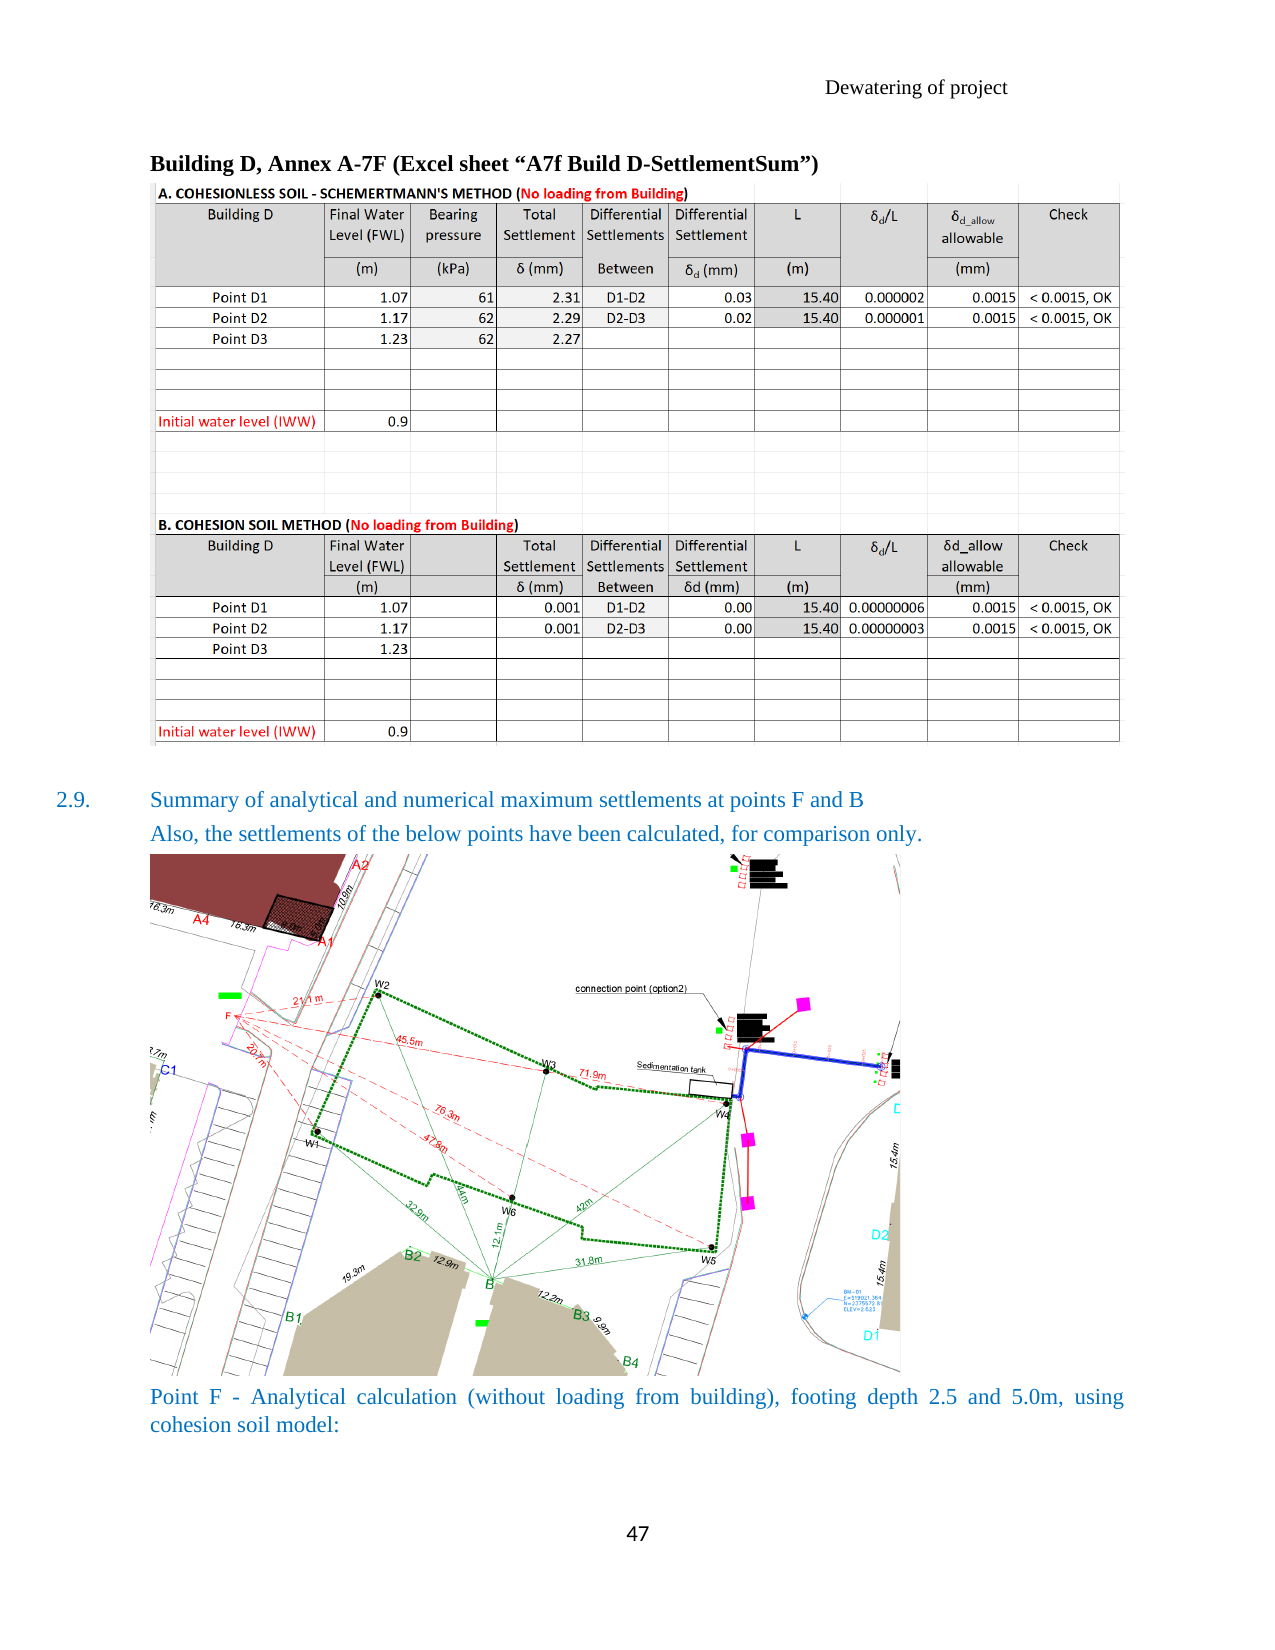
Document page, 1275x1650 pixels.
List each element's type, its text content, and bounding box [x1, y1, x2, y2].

text Also, the settlements of the below points have been calculated, for comparison only. [150, 820, 1125, 847]
subtitle Summary of analytical and numerical maximum settlements at points F and B [56, 787, 1125, 813]
picture [150, 854, 901, 1376]
picture [150, 183, 1125, 746]
text Building D, Annex A-7F (Excel sheet “A7f Build D-SettlementSum”) [150, 150, 1125, 176]
text Point F - Analytical calculation (without loading from building), footing depth 2.5 and 5.0m, using cohesion soil model: [150, 1383, 1125, 1437]
